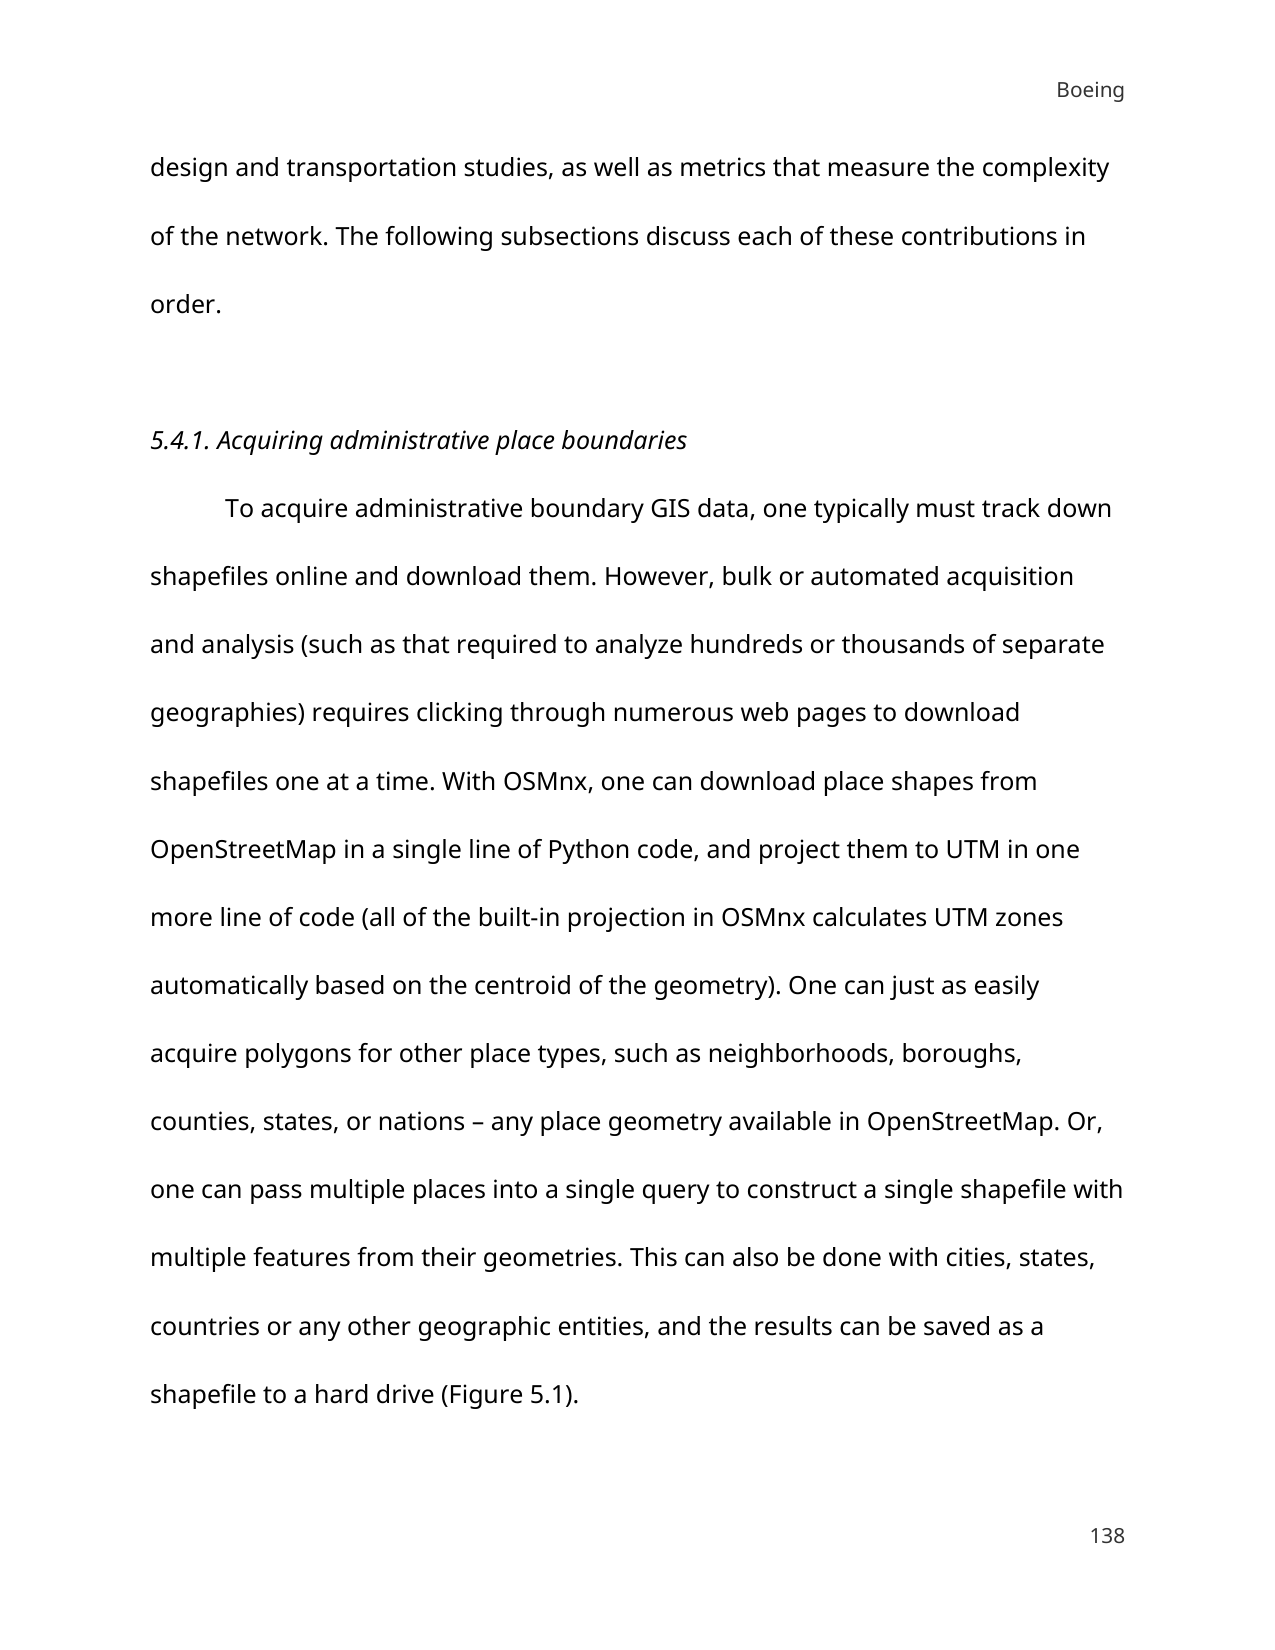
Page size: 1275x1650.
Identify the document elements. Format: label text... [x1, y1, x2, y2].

text To acquire administrative boundary GIS data, one typically must track down shapefiles online and download them. However, bulk or automated acquisition and analysis (such as that required to analyze hundreds or thousands of separate geographies) requires clicking through numerous web pages to download shapefiles one at a time. With OSMnx, one can download place shapes from OpenStreetMap in a single line of Python code, and project them to UTM in one more line of code (all of the built-in projection in OSMnx calculates UTM zones automatically based on the centroid of the geometry). One can just as easily acquire polygons for other place types, such as neighborhoods, boroughs, counties, states, or nations – any place geometry available in OpenStreetMap. Or, one can pass multiple places into a single query to construct a single shapefile with multiple features from their geometries. This can also be done with cities, states, countries or any other geographic entities, and the results can be saved as a shapefile to a hard drive (Figure 5.1). [150, 491, 1125, 1410]
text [150, 150, 1125, 320]
subtitle Acquiring administrative place boundaries [150, 422, 1125, 457]
